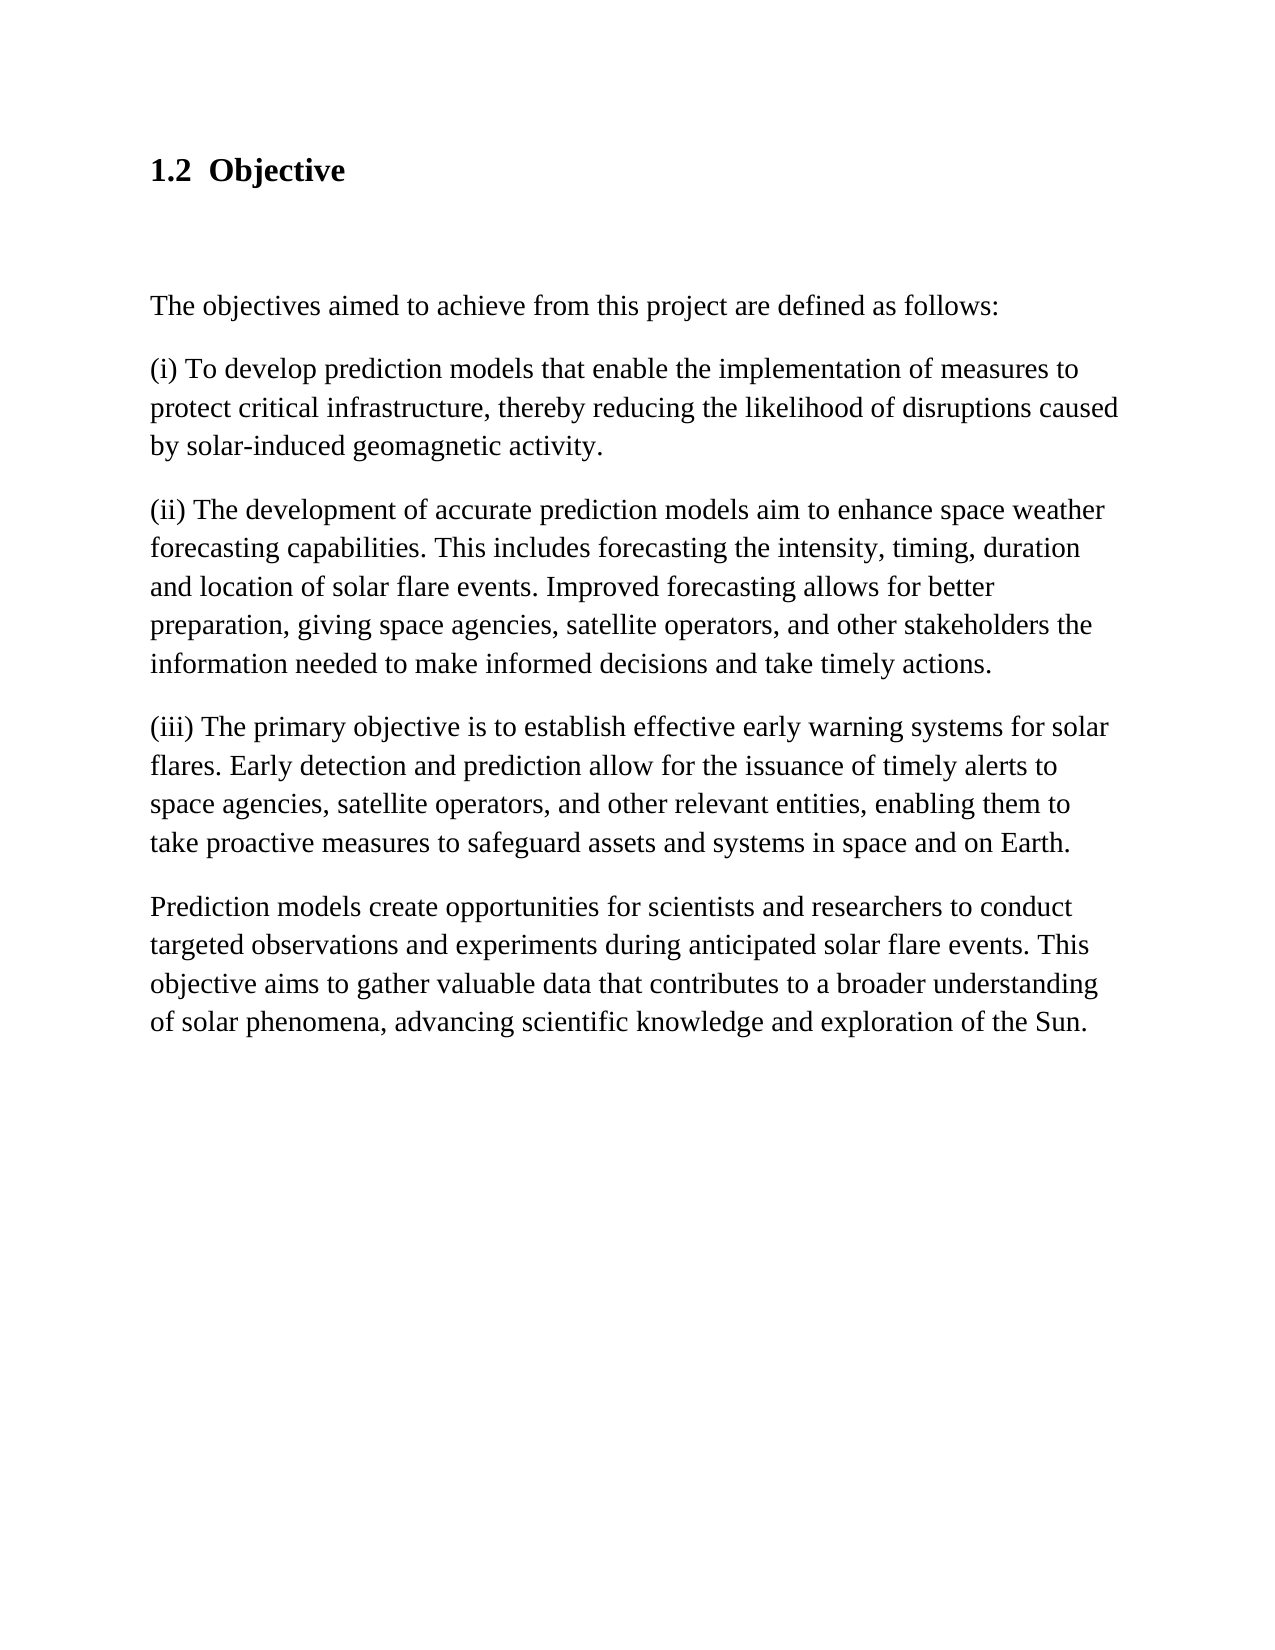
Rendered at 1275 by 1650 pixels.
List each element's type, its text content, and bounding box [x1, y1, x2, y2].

text (iii) The primary objective is to establish effective early warning systems for solar flares. Early detection and prediction allow for the issuance of timely alerts to space agencies, satellite operators, and other relevant entities, enabling them to take proactive measures to safeguard assets and systems in space and on Earth. [150, 709, 1125, 859]
text The objectives aimed to achieve from this project are defined as follows: [150, 288, 1125, 321]
text 1.2 Objective [150, 150, 1125, 188]
text (i) To develop prediction models that enable the implementation of measures to protect critical infrastructure, thereby reducing the likelihood of disruptions caused by solar-induced geomagnetic activity. [150, 351, 1125, 462]
text Prediction models create opportunities for scientists and researchers to conduct targeted observations and experiments during anticipated solar flare events. This objective aims to gather valuable data that contributes to a broader understanding of solar phenomena, advancing scientific knowledge and exploration of the Sun. [150, 889, 1125, 1038]
text (ii) The development of accurate prediction models aim to enhance space weather forecasting capabilities. This includes forecasting the intensity, timing, duration and location of solar flare events. Improved forecasting allows for better preparation, giving space agencies, satellite operators, and other stakeholders the information needed to make informed decisions and take timely actions. [150, 492, 1125, 679]
